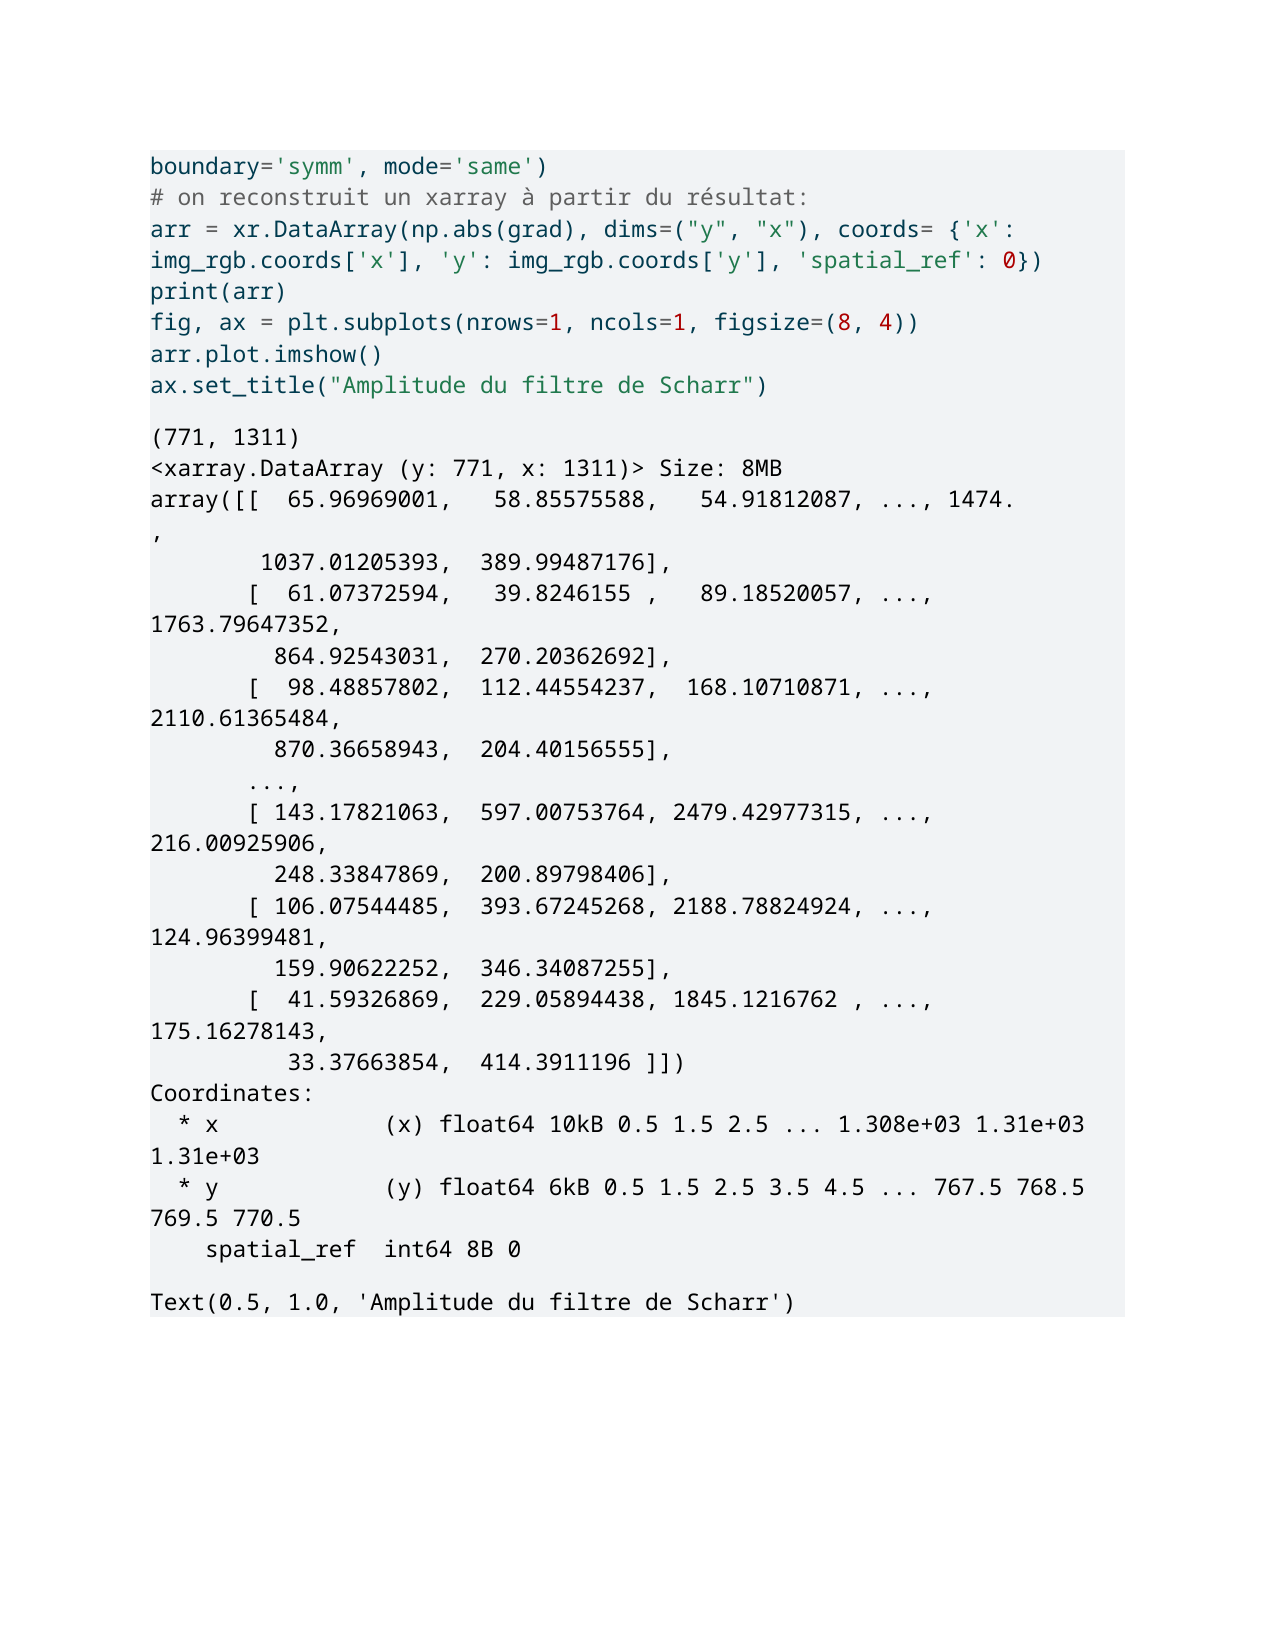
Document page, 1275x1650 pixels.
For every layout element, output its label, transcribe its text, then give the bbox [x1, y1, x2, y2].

text Text(0.5, 1.0, 'Amplitude du filtre de Scharr') [150, 1285, 1125, 1317]
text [150, 150, 1125, 400]
text (771, 1311) <xarray.DataArray (y: 771, x: 1311)> Size: 8MB array([[ 65.96969001, 58.85575588, 54.91812087, ..., 1474. , 1037.01205393, 389.99487176], [ 61.07372594, 39.8246155 , 89.18520057, ..., 1763.79647352, 864.92543031, 270.20362692], [ 98.48857802, 112.44554237, 168.10710871, ..., 2110.61365484, 870.36658943, 204.40156555], ..., [ 143.17821063, 597.00753764, 2479.42977315, ..., 216.00925906, 248.33847869, 200.89798406], [ 106.07544485, 393.67245268, 2188.78824924, ..., 124.96399481, 159.90622252, 346.34087255], [ 41.59326869, 229.05894438, 1845.1216762 , ..., 175.16278143, 33.37663854, 414.3911196 ]]) Coordinates: * x (x) float64 10kB 0.5 1.5 2.5 ... 1.308e+03 1.31e+03 1.31e+03 * y (y) float64 6kB 0.5 1.5 2.5 3.5 4.5 ... 767.5 768.5 769.5 770.5 spatial_ref int64 8B 0 [150, 421, 1125, 1264]
